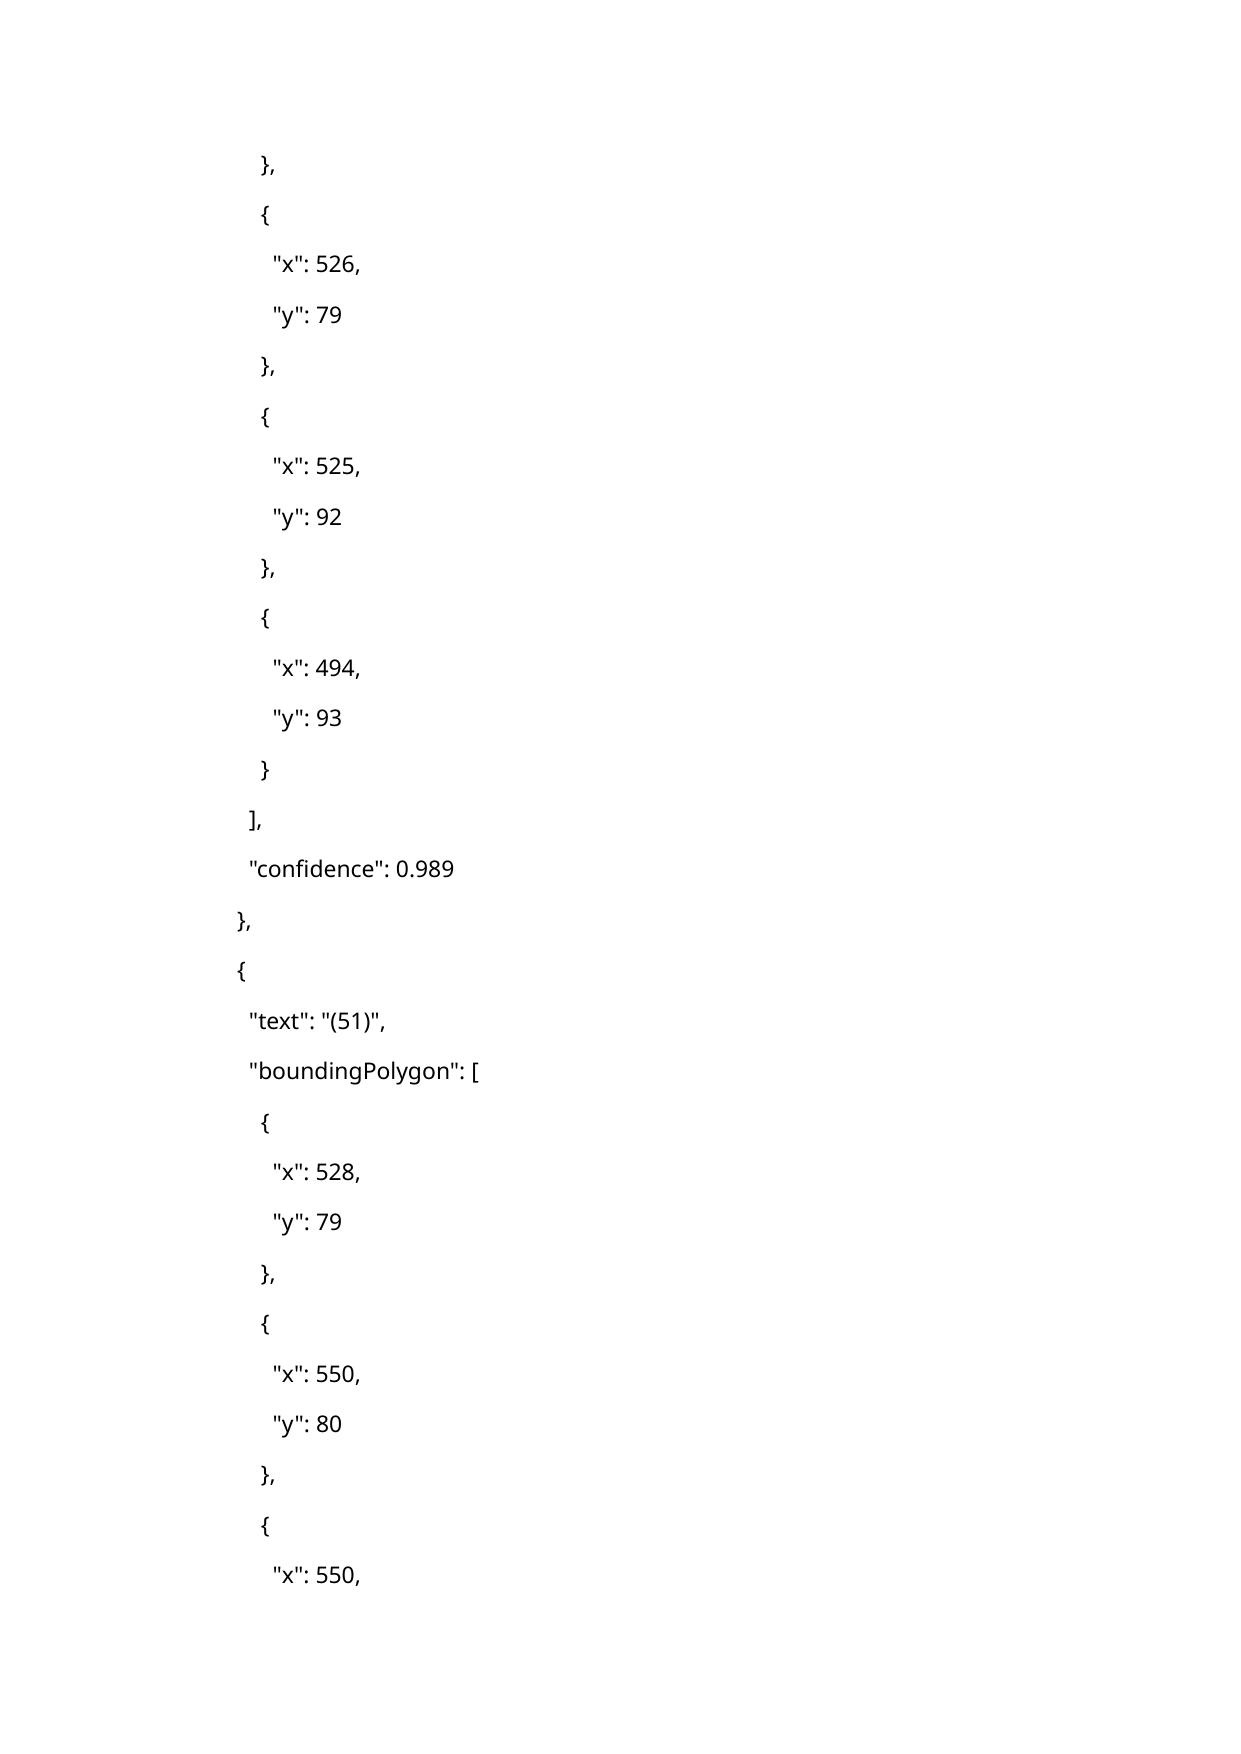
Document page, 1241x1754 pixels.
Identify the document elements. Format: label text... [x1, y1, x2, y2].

text "x": 550, [177, 1559, 1063, 1591]
text "y": 79 [177, 299, 1063, 330]
text { [177, 601, 1063, 633]
text "x": 525, [177, 450, 1063, 481]
text "y": 93 [177, 702, 1063, 733]
text "x": 550, [177, 1358, 1063, 1389]
text "x": 494, [177, 652, 1063, 683]
text }, [177, 1257, 1063, 1288]
text { [177, 1307, 1063, 1338]
text }, [177, 148, 1063, 179]
text }, [177, 551, 1063, 582]
text "y": 92 [177, 501, 1063, 532]
text "y": 79 [177, 1206, 1063, 1238]
text } [177, 753, 1063, 784]
text }, [177, 1458, 1063, 1490]
text }, [177, 349, 1063, 381]
text "x": 528, [177, 1156, 1063, 1187]
text "confidence": 0.989 [177, 853, 1063, 885]
text { [177, 400, 1063, 431]
text { [177, 954, 1063, 986]
text { [177, 198, 1063, 229]
text }, [177, 904, 1063, 935]
text "y": 80 [177, 1408, 1063, 1439]
text ], [177, 803, 1063, 834]
text { [177, 1509, 1063, 1540]
text { [177, 1106, 1063, 1137]
text "boundingPolygon": [ [177, 1055, 1063, 1086]
text "x": 526, [177, 248, 1063, 280]
text "text": "(51)", [177, 1005, 1063, 1036]
